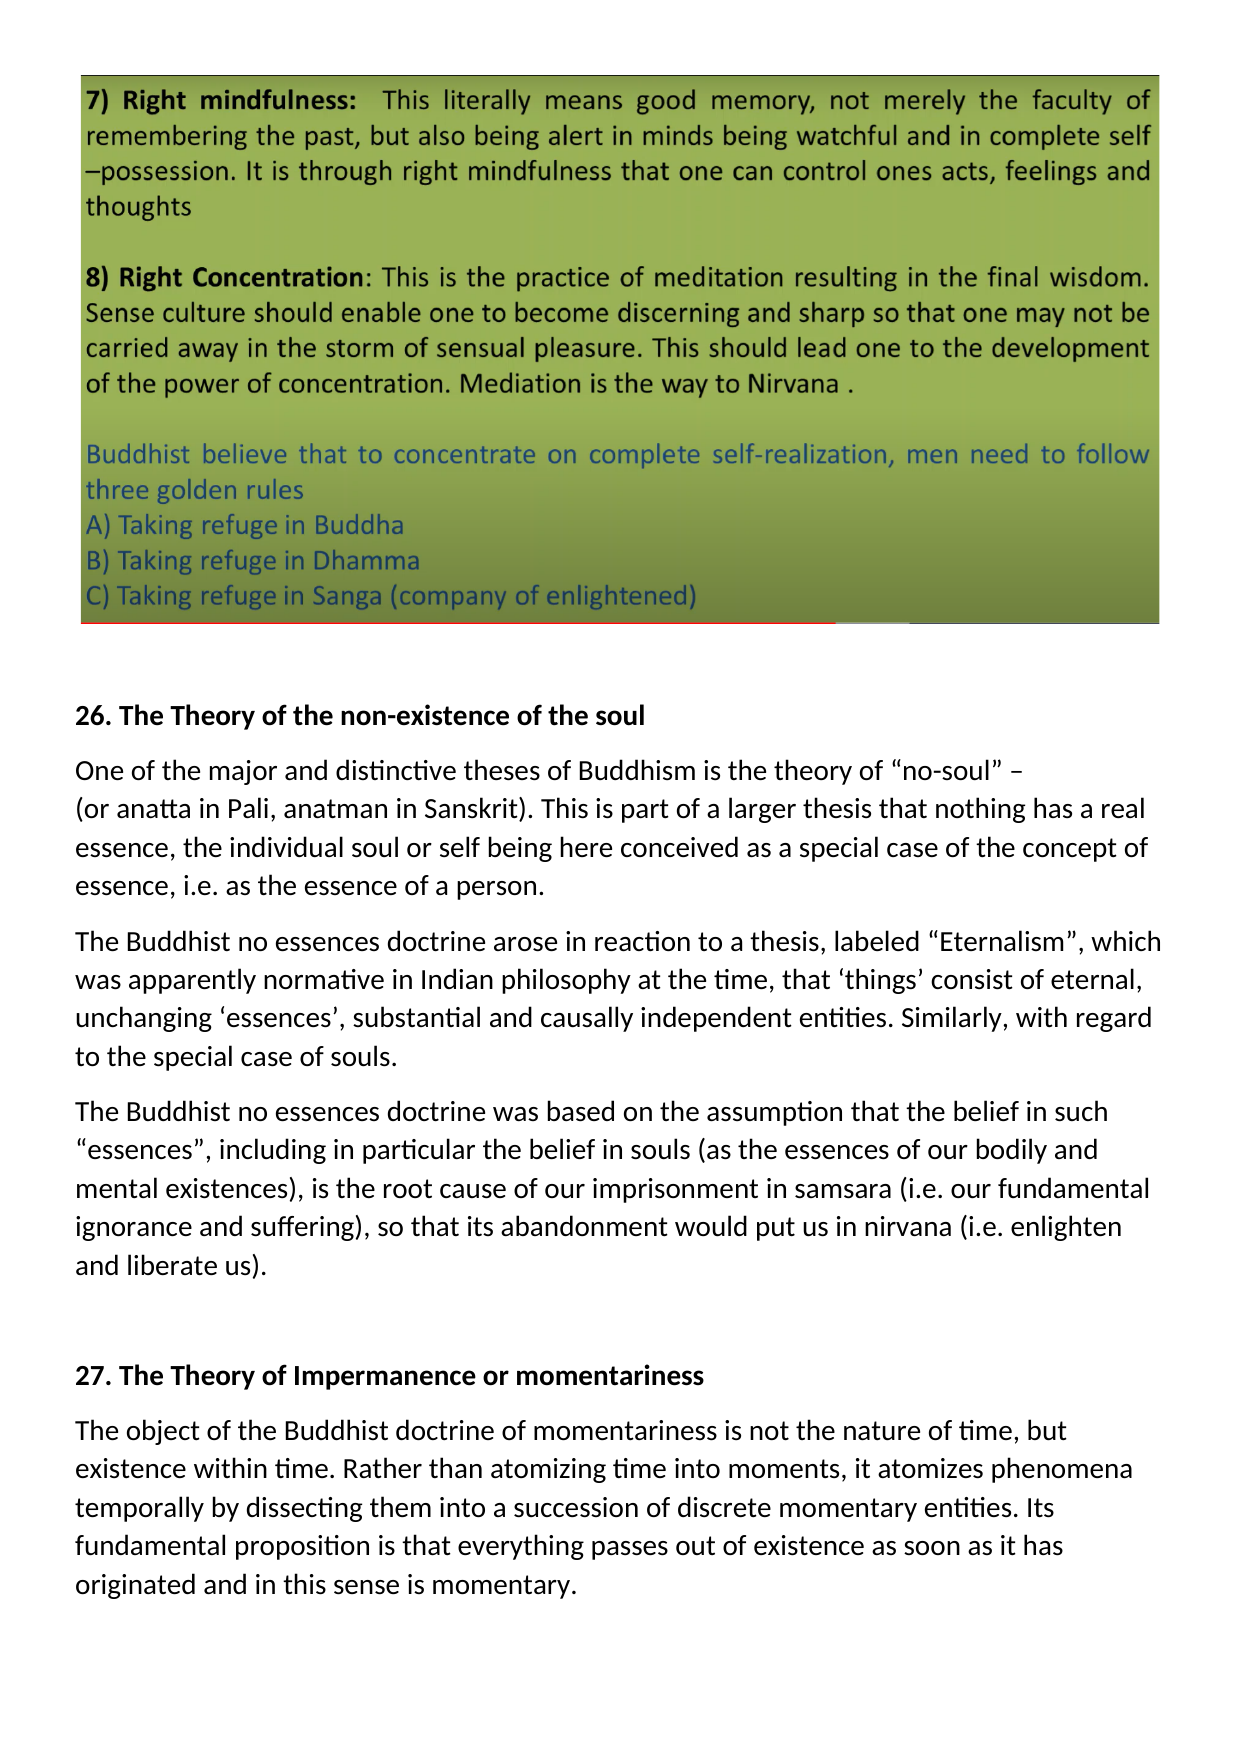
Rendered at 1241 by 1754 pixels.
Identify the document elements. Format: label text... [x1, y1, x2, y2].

text The Buddhist no essences doctrine was based on the assumption that the belief in such “essences”, including in particular the belief in souls (as the essences of our bodily and mental existences), is the root cause of our imprisonment in samsara (i.e. our fundamental ignorance and suffering), so that its abandonment would put us in nirvana (i.e. enlighten and liberate us). [75, 1093, 1165, 1282]
text The Buddhist no essences doctrine arose in reaction to a thesis, labeled “Eternalism”, which was apparently normative in Indian philosophy at the time, that ‘things’ consist of eternal, unchanging ‘essences’, substantial and causally independent entities. Similarly, with regard to the special case of souls. [75, 923, 1165, 1073]
list The Theory of Impermanence or momentariness [75, 1357, 1165, 1393]
picture [80, 75, 1160, 624]
list The Theory of the non-existence of the soul [75, 697, 1165, 733]
text The object of the Buddhist doctrine of momentariness is not the nature of time, but existence within time. Rather than atomizing time into moments, it atomizes phenomena temporally by dissecting them into a succession of discrete momentary entities. Its fundamental proposition is that everything passes out of existence as soon as it has originated and in this sense is momentary. [75, 1412, 1165, 1601]
text One of the major and distinctive theses of Buddhism is the theory of “no-soul” – (or anatta in Pali, anatman in Sanskrit). This is part of a larger thesis that nothing has a real essence, the individual soul or self being here conceived as a special case of the concept of essence, i.e. as the essence of a person. [75, 752, 1165, 903]
